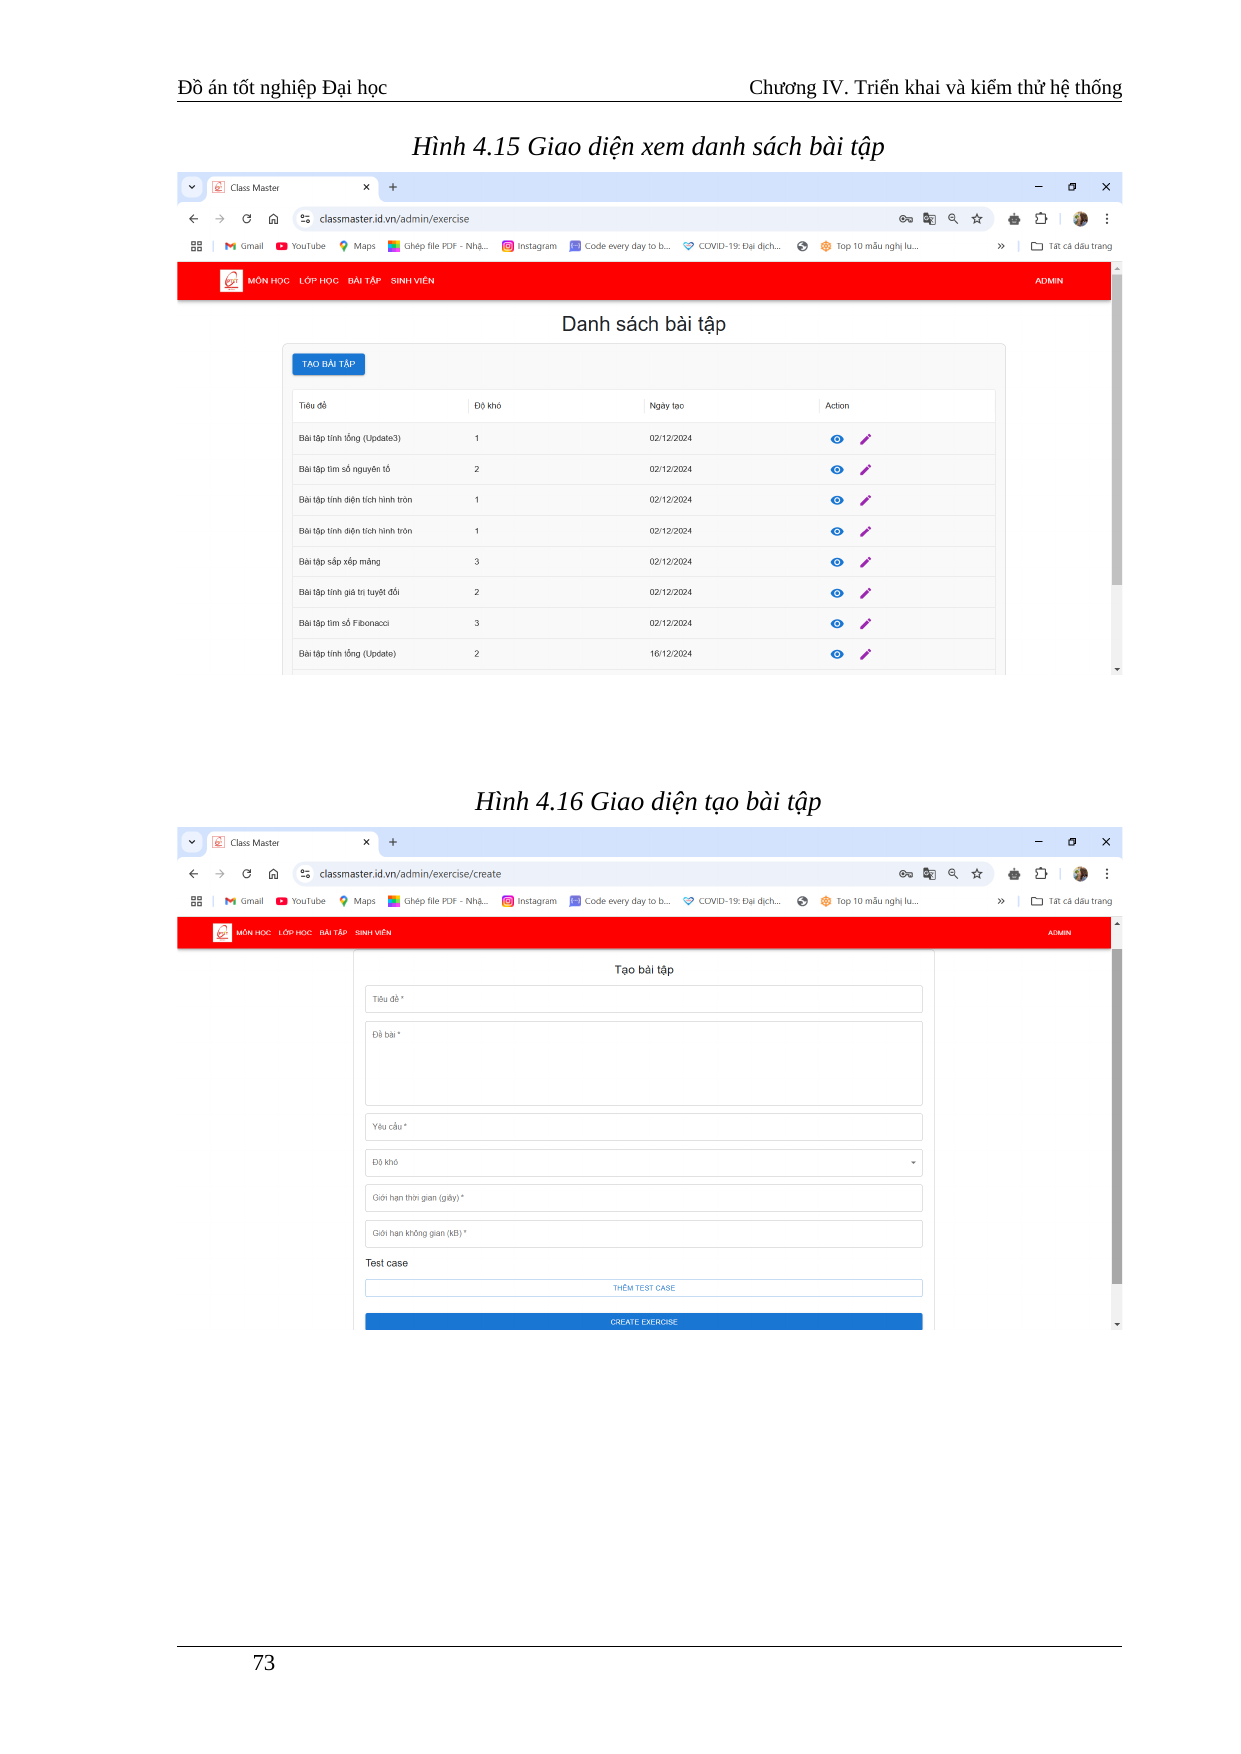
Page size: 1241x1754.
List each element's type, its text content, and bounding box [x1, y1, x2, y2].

subtitle Hình 4.15 Giao diện xem danh sách bài tập [177, 130, 1122, 162]
picture [177, 172, 1123, 675]
subtitle Hình 4.16 Giao diện tạo bài tập [177, 785, 1122, 817]
picture [177, 827, 1123, 1330]
